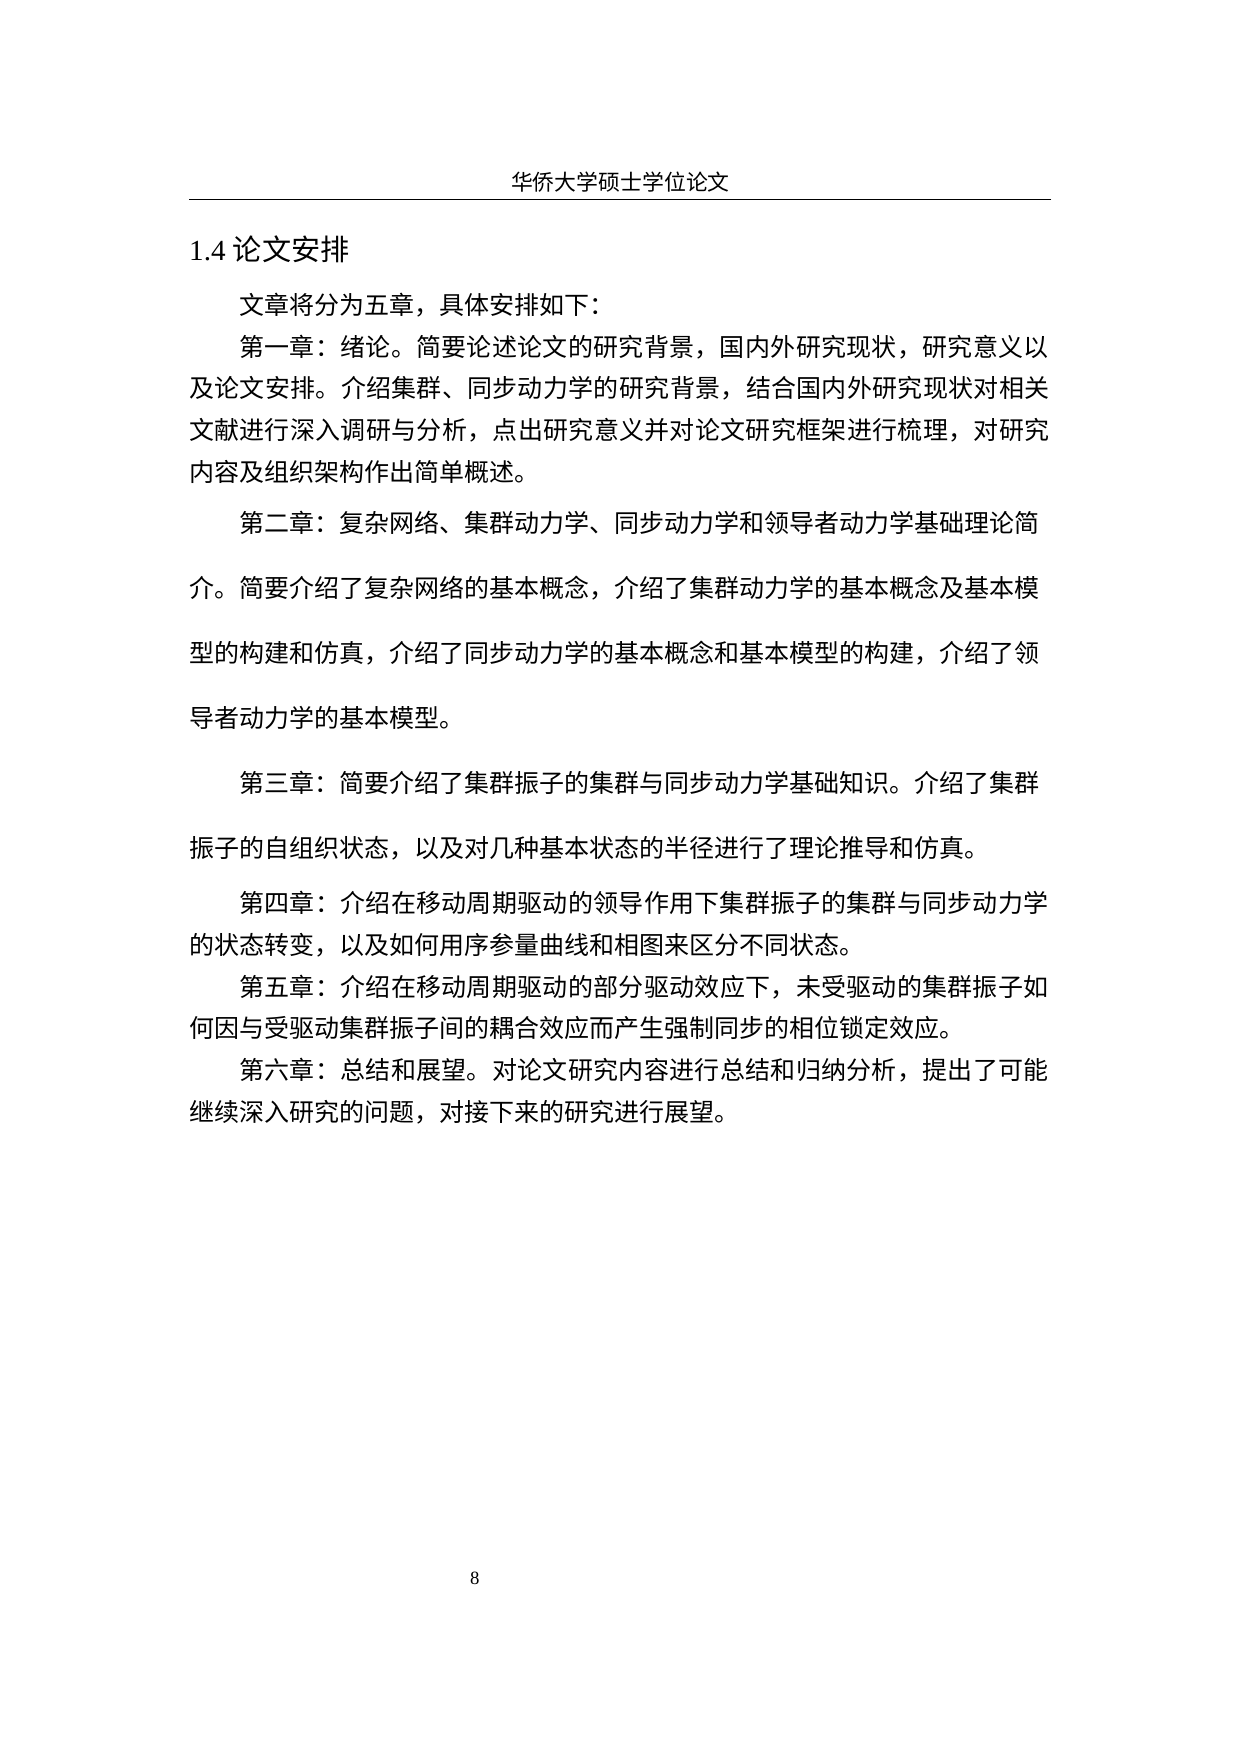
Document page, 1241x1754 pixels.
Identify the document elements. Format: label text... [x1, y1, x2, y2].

text 第四章：介绍在移动周期驱动的领导作用下集群振子的集群与同步动力学的状态转变，以及如何用序参量曲线和相图来区分不同状态。 [189, 879, 1051, 963]
subtitle 1.4 论文安排 [189, 227, 1051, 269]
text 第一章：绪论。简要论述论文的研究背景，国内外研究现状，研究意义以及论文安排。介绍集群、同步动力学的研究背景，结合国内外研究现状对相关文献进行深入调研与分析，点出研究意义并对论文研究框架进行梳理，对研究内容及组织架构作出简单概述。 [189, 323, 1051, 489]
text 第三章：简要介绍了集群振子的集群与同步动力学基础知识。介绍了集群振子的自组织状态，以及对几种基本状态的半径进行了理论推导和仿真。 [189, 749, 1051, 879]
text 第二章：复杂网络、集群动力学、同步动力学和领导者动力学基础理论简介。简要介绍了复杂网络的基本概念，介绍了集群动力学的基本概念及基本模型的构建和仿真，介绍了同步动力学的基本概念和基本模型的构建，介绍了领导者动力学的基本模型。 [189, 489, 1051, 749]
text 第六章：总结和展望。对论文研究内容进行总结和归纳分析，提出了可能继续深入研究的问题，对接下来的研究进行展望。 [189, 1046, 1051, 1129]
text 第五章：介绍在移动周期驱动的部分驱动效应下，未受驱动的集群振子如何因与受驱动集群振子间的耦合效应而产生强制同步的相位锁定效应。 [189, 963, 1051, 1046]
list 文章将分为五章，具体安排如下： [189, 281, 1051, 323]
